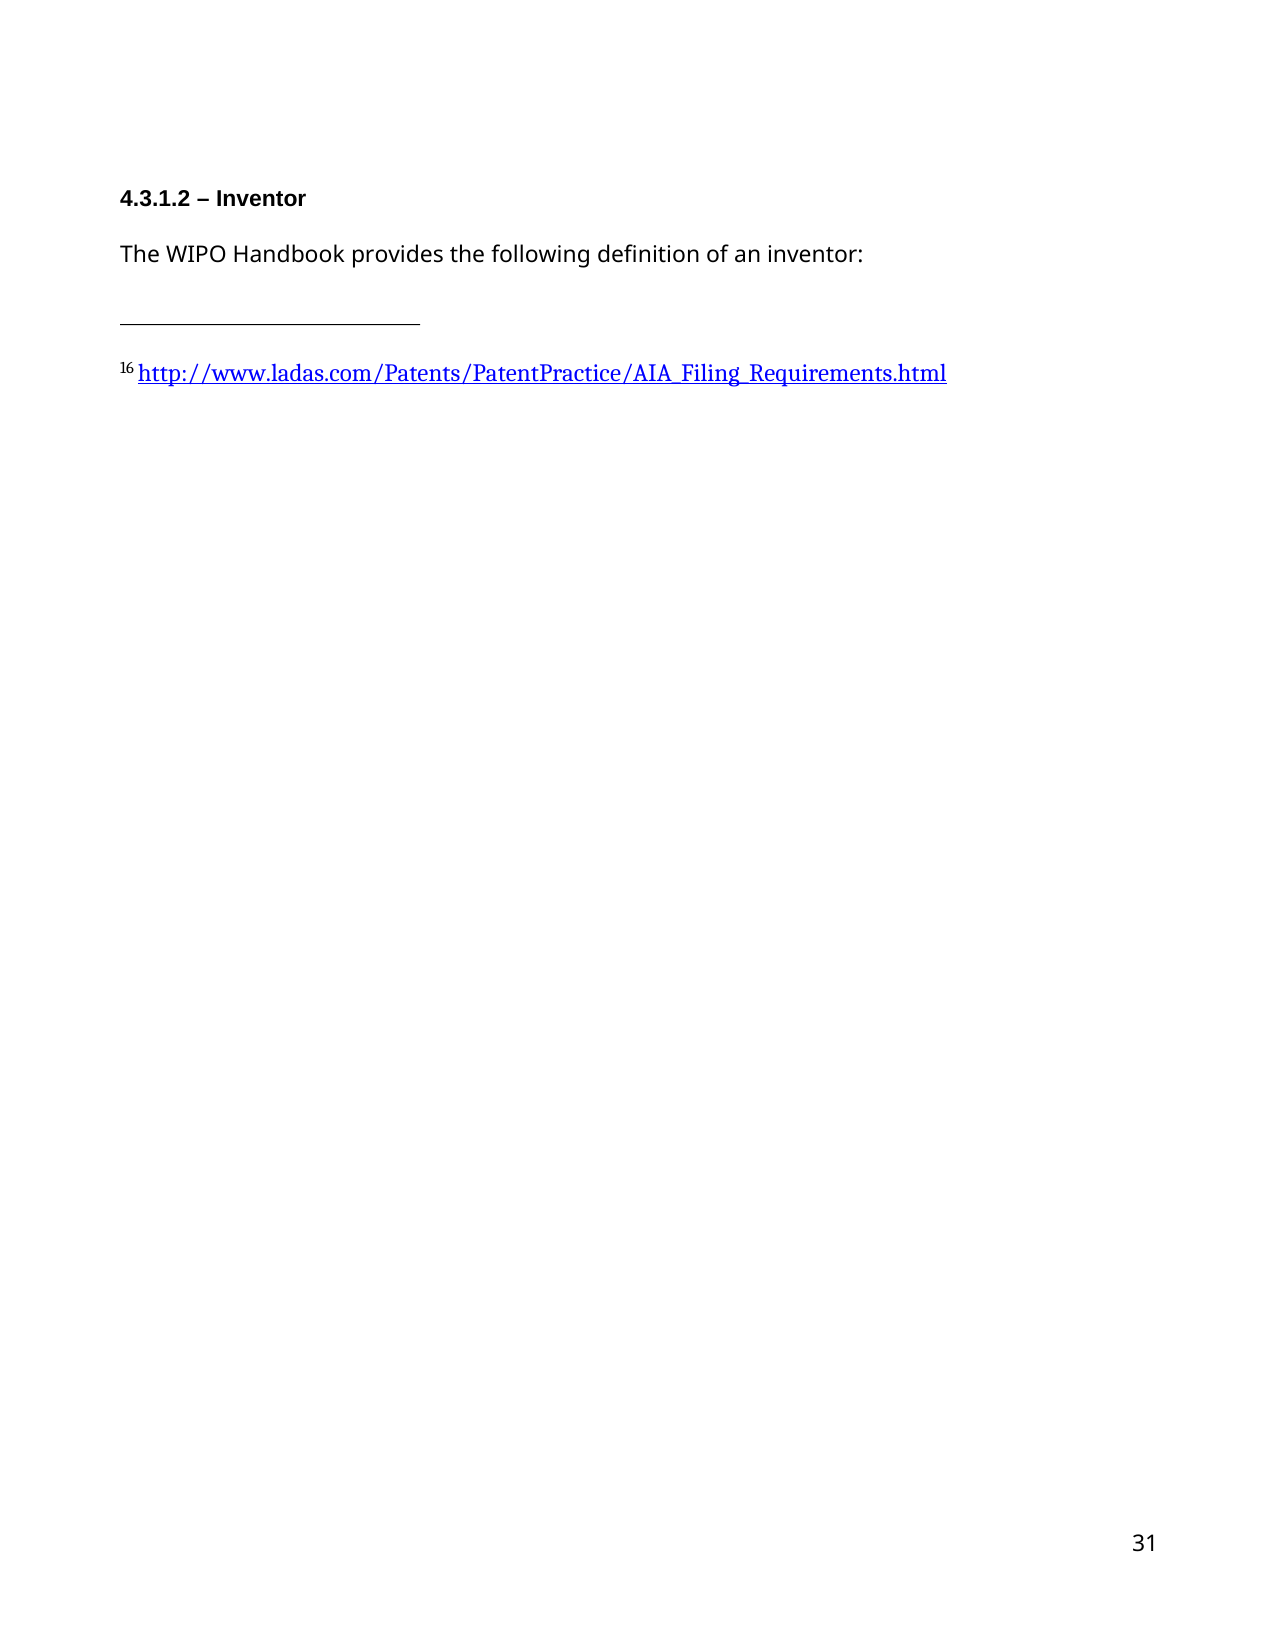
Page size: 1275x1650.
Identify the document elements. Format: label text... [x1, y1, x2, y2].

text 16 http://www.ladas.com/Patents/PatentPractice/AIA_Filing_Requirements.html [120, 358, 1167, 387]
subtitle – Inventor [120, 185, 1167, 211]
text The WIPO Handbook provides the following definition of an inventor: [120, 238, 1167, 269]
